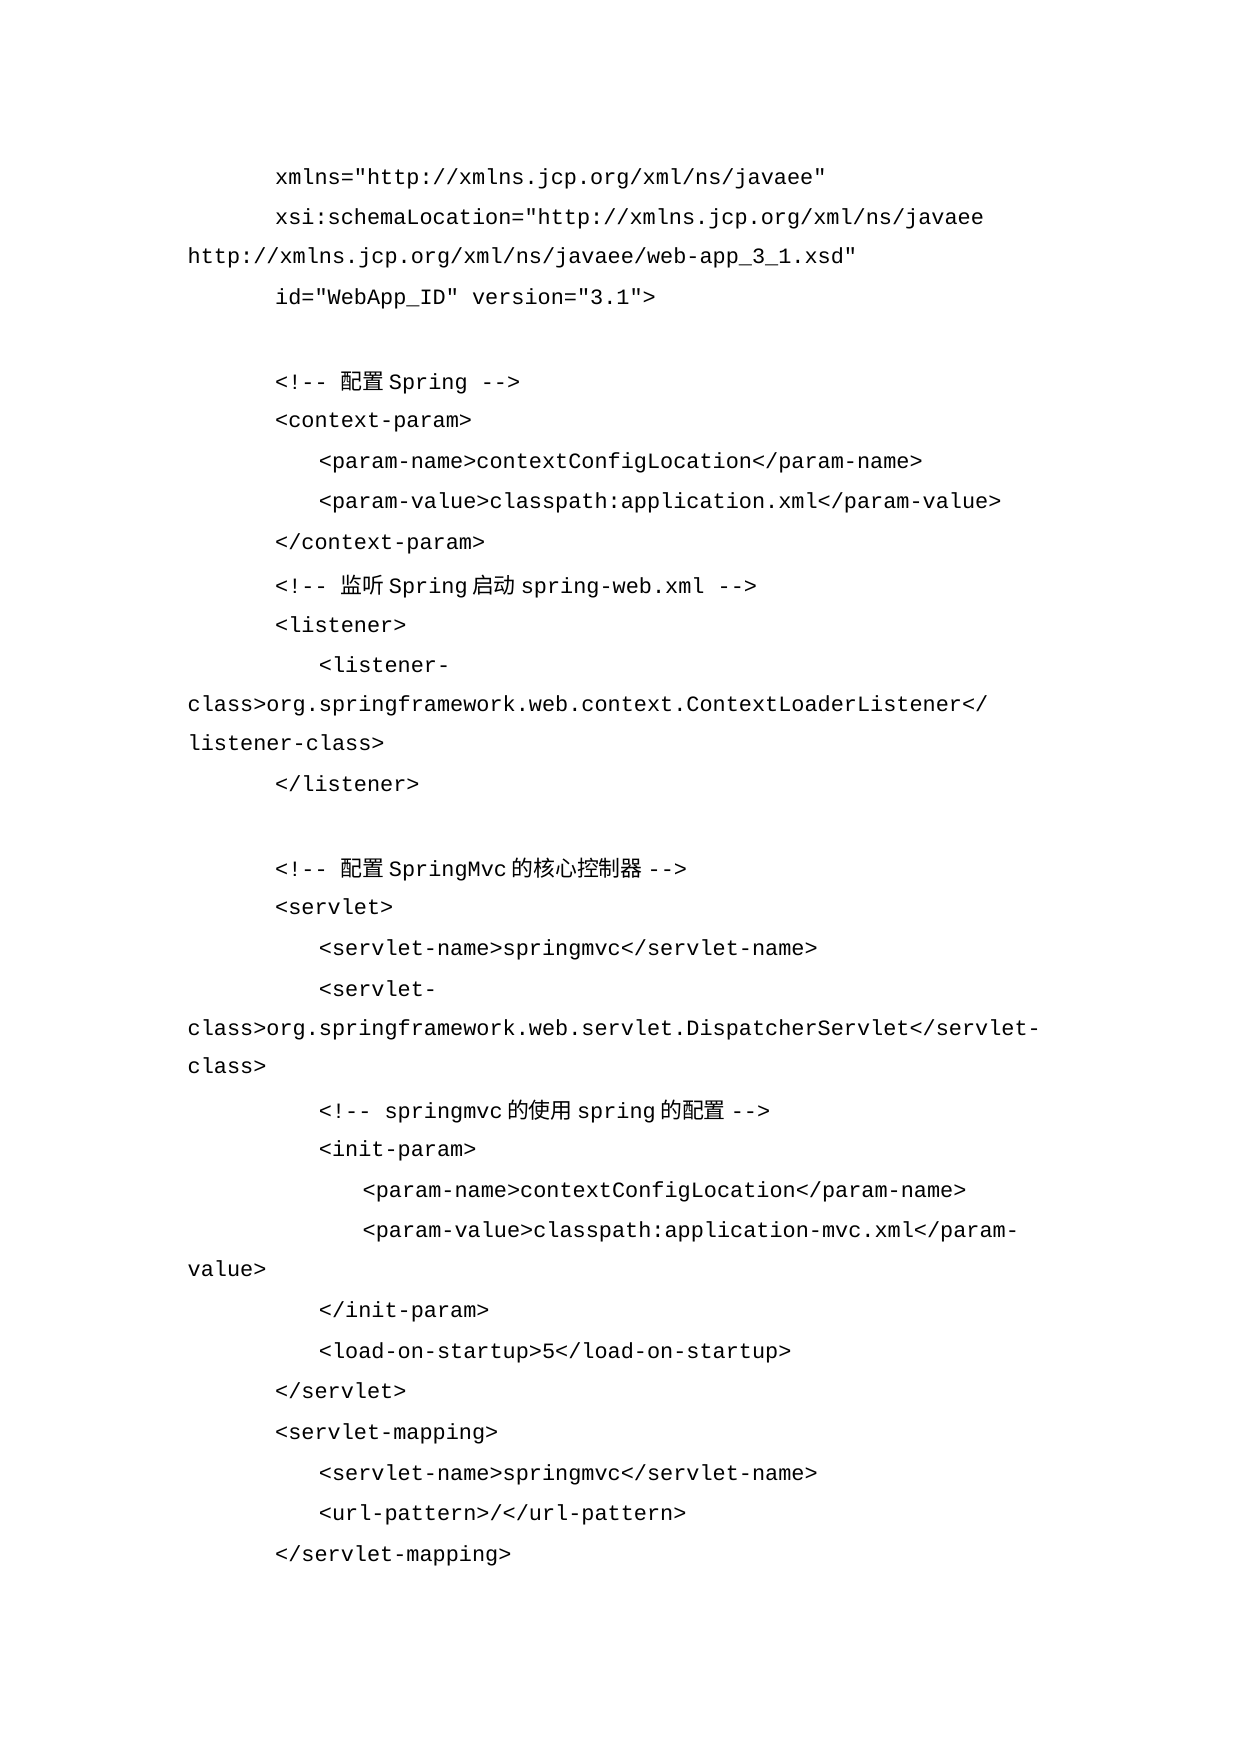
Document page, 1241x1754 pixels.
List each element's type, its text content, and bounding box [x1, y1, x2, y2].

text <!-- 监听Spring启动 spring-web.xml --> [187, 568, 1053, 601]
text <param-name>contextConfigLocation</param-name> [187, 446, 1053, 479]
text <load-on-startup>5</load-on-startup> [187, 1336, 1053, 1368]
text <param-value>classpath:application-mvc.xml</param-value> [187, 1216, 1053, 1287]
text <param-value>classpath:application.xml</param-value> [187, 487, 1053, 519]
text <init-param> [187, 1134, 1053, 1167]
text <servlet-name>springmvc</servlet-name> [187, 933, 1053, 966]
text xsi:schemaLocation="http://xmlns.jcp.org/xml/ns/javaee http://xmlns.jcp.org/xml/ns/javaee/web-app_3_1.xsd" [187, 203, 1053, 274]
text </listener> [187, 769, 1053, 802]
text id="WebApp_ID" version="3.1"> [187, 282, 1053, 315]
text <!-- 配置Spring --> [187, 363, 1053, 396]
text <!-- 配置SpringMvc的核心控制器 --> [187, 851, 1053, 883]
text <listener> [187, 610, 1053, 643]
text <servlet-mapping> [187, 1417, 1053, 1450]
text <context-param> [187, 406, 1053, 438]
text <servlet-name>springmvc</servlet-name> [187, 1458, 1053, 1490]
text </context-param> [187, 527, 1053, 560]
text <url-pattern>/</url-pattern> [187, 1498, 1053, 1531]
text </init-param> [187, 1295, 1053, 1328]
text </servlet-mapping> [187, 1539, 1053, 1572]
text <!-- springmvc的使用spring的配置 --> [187, 1092, 1053, 1125]
text <param-name>contextConfigLocation</param-name> [187, 1175, 1053, 1208]
text <servlet> [187, 893, 1053, 925]
text xmlns="http://xmlns.jcp.org/xml/ns/javaee" [187, 162, 1053, 194]
text <listener-class>org.springframework.web.context.ContextLoaderListener</listener-class> [187, 651, 1053, 761]
text </servlet> [187, 1377, 1053, 1409]
text <servlet-class>org.springframework.web.servlet.DispatcherServlet</servlet-class> [187, 974, 1053, 1084]
